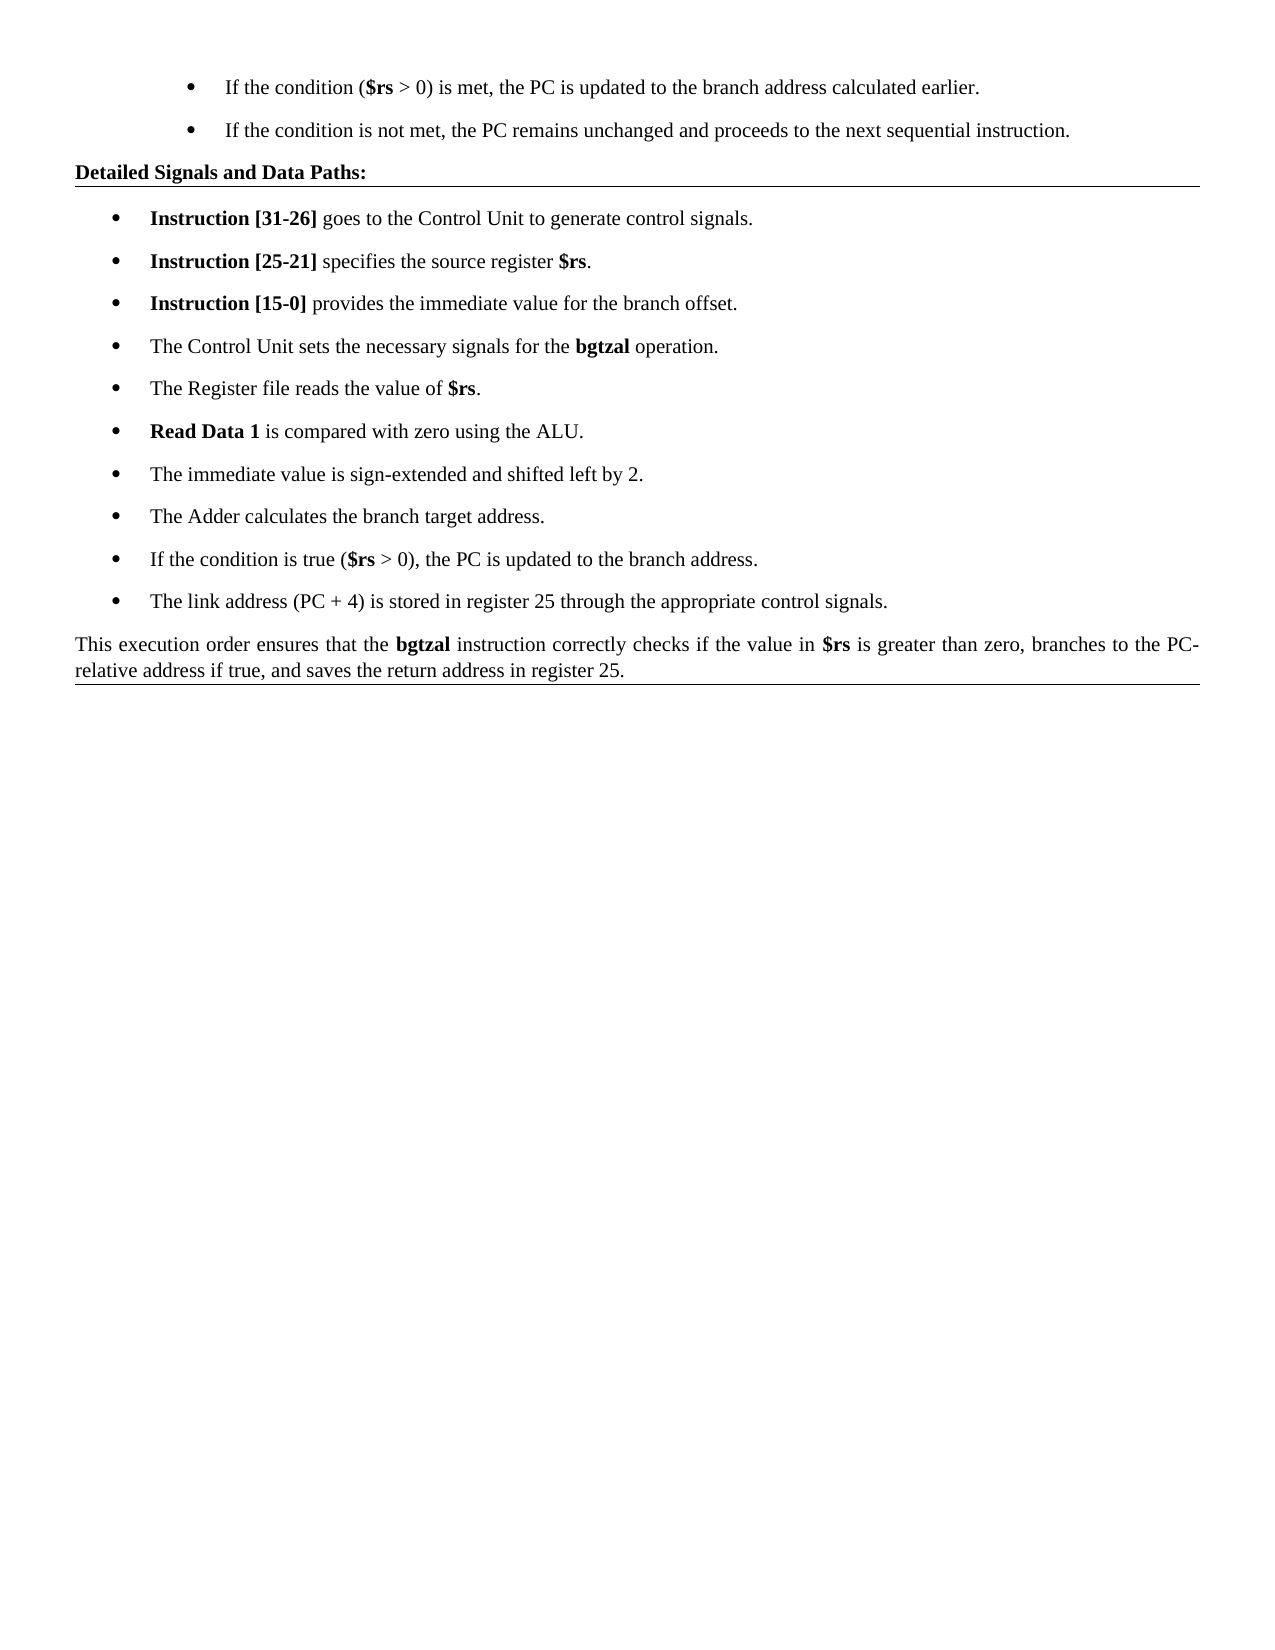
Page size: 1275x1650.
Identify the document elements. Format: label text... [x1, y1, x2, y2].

list Instruction [31-26] goes to the Control Unit to generate control signals. [112, 206, 1200, 230]
list The Register file reads the value of $rs. [112, 376, 1200, 400]
text Detailed Signals and Data Paths: [75, 160, 1200, 186]
text This execution order ensures that the bgtzal instruction correctly checks if the value in $rs is greater than zero, branches to the PC-relative address if true, and saves the return address in register 25. [75, 632, 1200, 684]
list If the condition ($rs > 0) is met, the PC is updated to the branch address calculated earlier. [187, 75, 1200, 99]
list Instruction [25-21] specifies the source register $rs. [112, 248, 1200, 273]
list If the condition is not met, the PC remains unchanged and proceeds to the next sequential instruction. [187, 118, 1200, 142]
list The Adder calculates the branch target address. [112, 504, 1200, 528]
list Instruction [15-0] provides the immediate value for the branch offset. [112, 291, 1200, 315]
list The immediate value is sign-extended and shifted left by 2. [112, 462, 1200, 486]
list The Control Unit sets the necessary signals for the bgtzal operation. [112, 334, 1200, 358]
list If the condition is true ($rs > 0), the PC is updated to the branch address. [112, 547, 1200, 571]
list The link address (PC + 4) is stored in register 25 through the appropriate control signals. [112, 589, 1200, 613]
list Read Data 1 is compared with zero using the ALU. [112, 419, 1200, 443]
